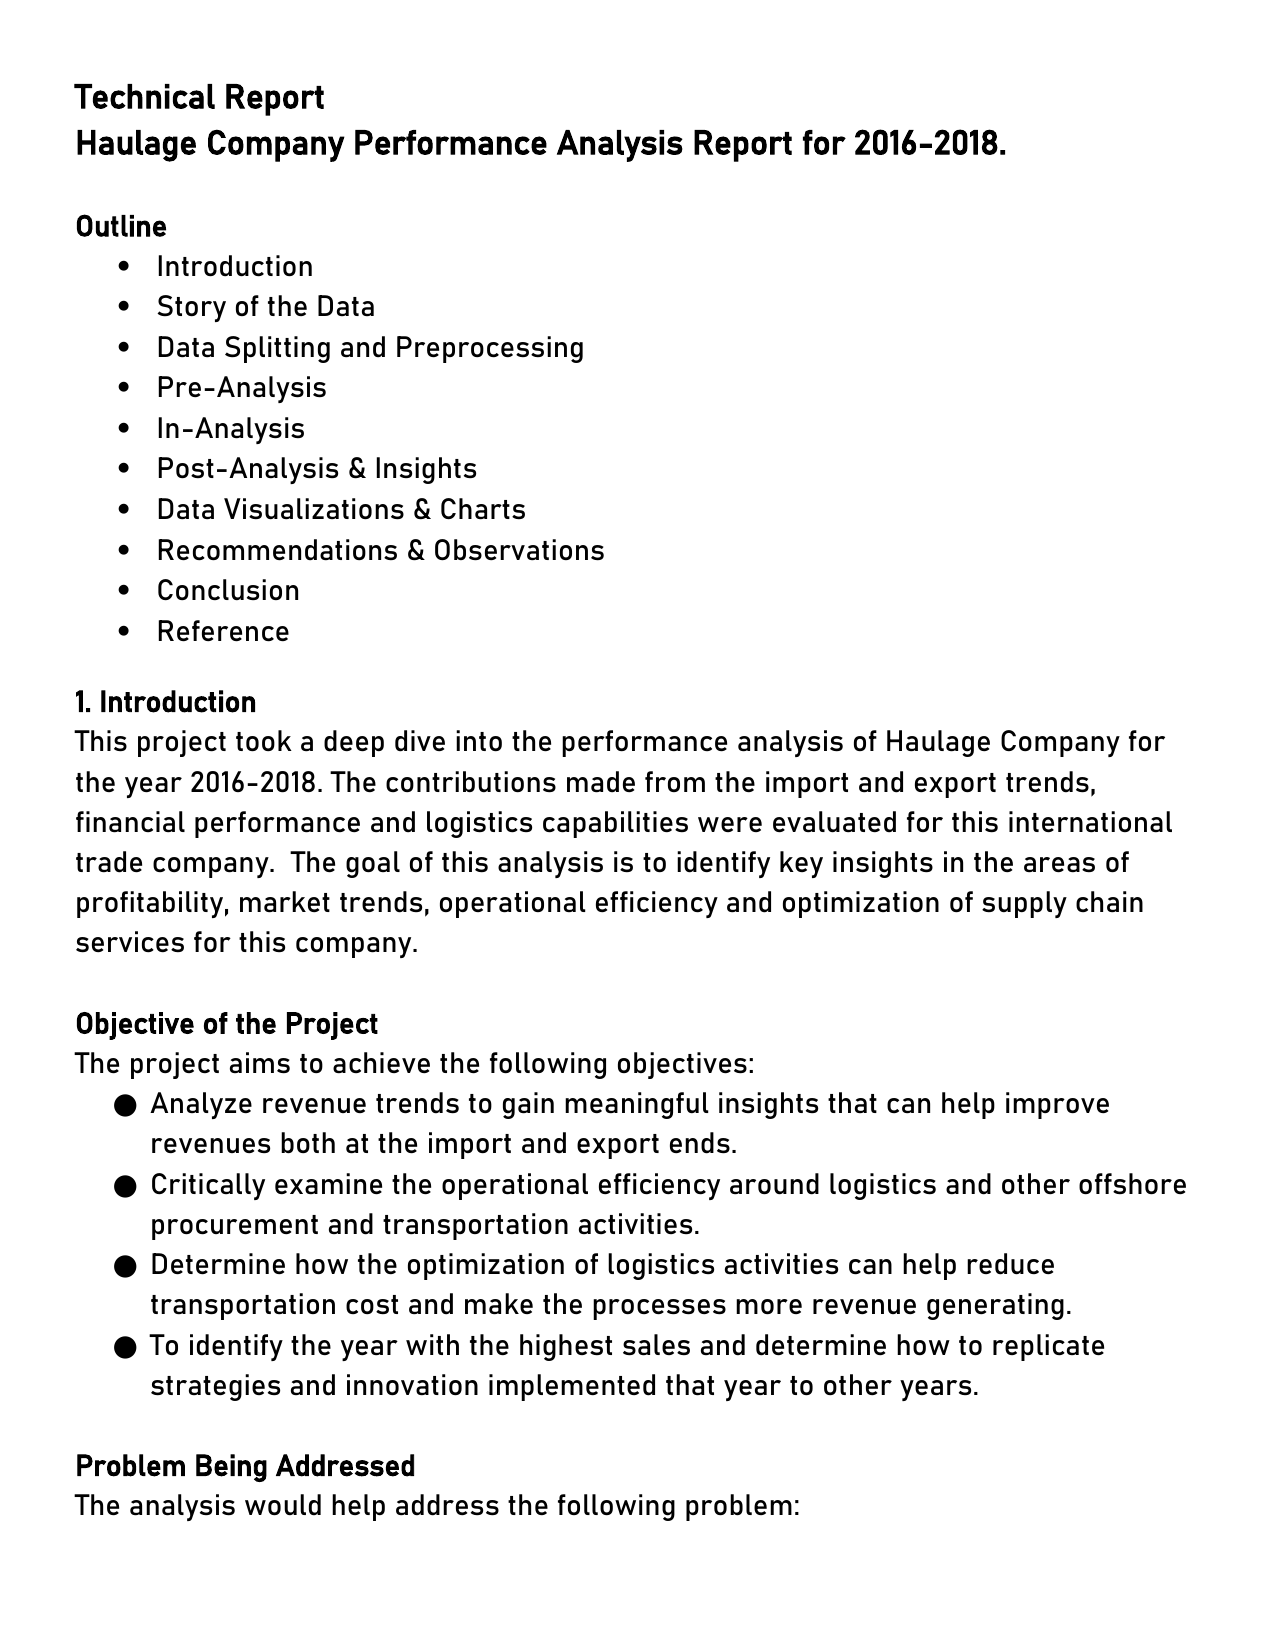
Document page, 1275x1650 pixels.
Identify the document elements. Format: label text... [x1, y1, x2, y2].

text This project took a deep dive into the performance analysis of Haulage Company for the year 2016-2018. The contributions made from the import and export trends, financial performance and logistics capabilities were evaluated for this international trade company. The goal of this analysis is to identify key insights in the areas of profitability, market trends, operational efficiency and optimization of supply chain services for this company. [75, 723, 1200, 959]
list Analyze revenue trends to gain meaningful insights that can help improve revenues both at the import and export ends. [112, 1085, 1200, 1160]
text The analysis would help address the following problem: [75, 1487, 1200, 1522]
subtitle Technical Report [75, 75, 1200, 115]
list Post-Analysis & Insights [119, 450, 1200, 485]
list Reference [119, 612, 1200, 647]
list To identify the year with the highest sales and determine how to replicate strategies and innovation implemented that year to other years. [112, 1326, 1200, 1401]
list Data Visualizations & Charts [119, 490, 1200, 526]
subtitle Introduction [119, 247, 1200, 283]
list Determine how the optimization of logistics activities can help reduce transportation cost and make the processes more revenue generating. [112, 1246, 1200, 1321]
subtitle Objective of the Project [75, 1004, 1200, 1039]
text Problem Being Addressed [75, 1447, 1200, 1482]
list Data Splitting and Preprocessing [119, 328, 1200, 364]
list Recommendations & Observations [119, 531, 1200, 566]
list Conclusion [119, 571, 1200, 607]
text 1. Introduction [75, 683, 1200, 718]
list In-Analysis [119, 409, 1200, 445]
subtitle Haulage Company Performance Analysis Report for 2016-2018. [75, 121, 1200, 161]
list Story of the Data [119, 288, 1200, 323]
list Pre-Analysis [119, 369, 1200, 404]
subtitle Outline [75, 207, 1200, 242]
text The project aims to achieve the following objectives: [75, 1044, 1200, 1079]
list Critically examine the operational efficiency around logistics and other offshore procurement and transportation activities. [112, 1165, 1200, 1240]
